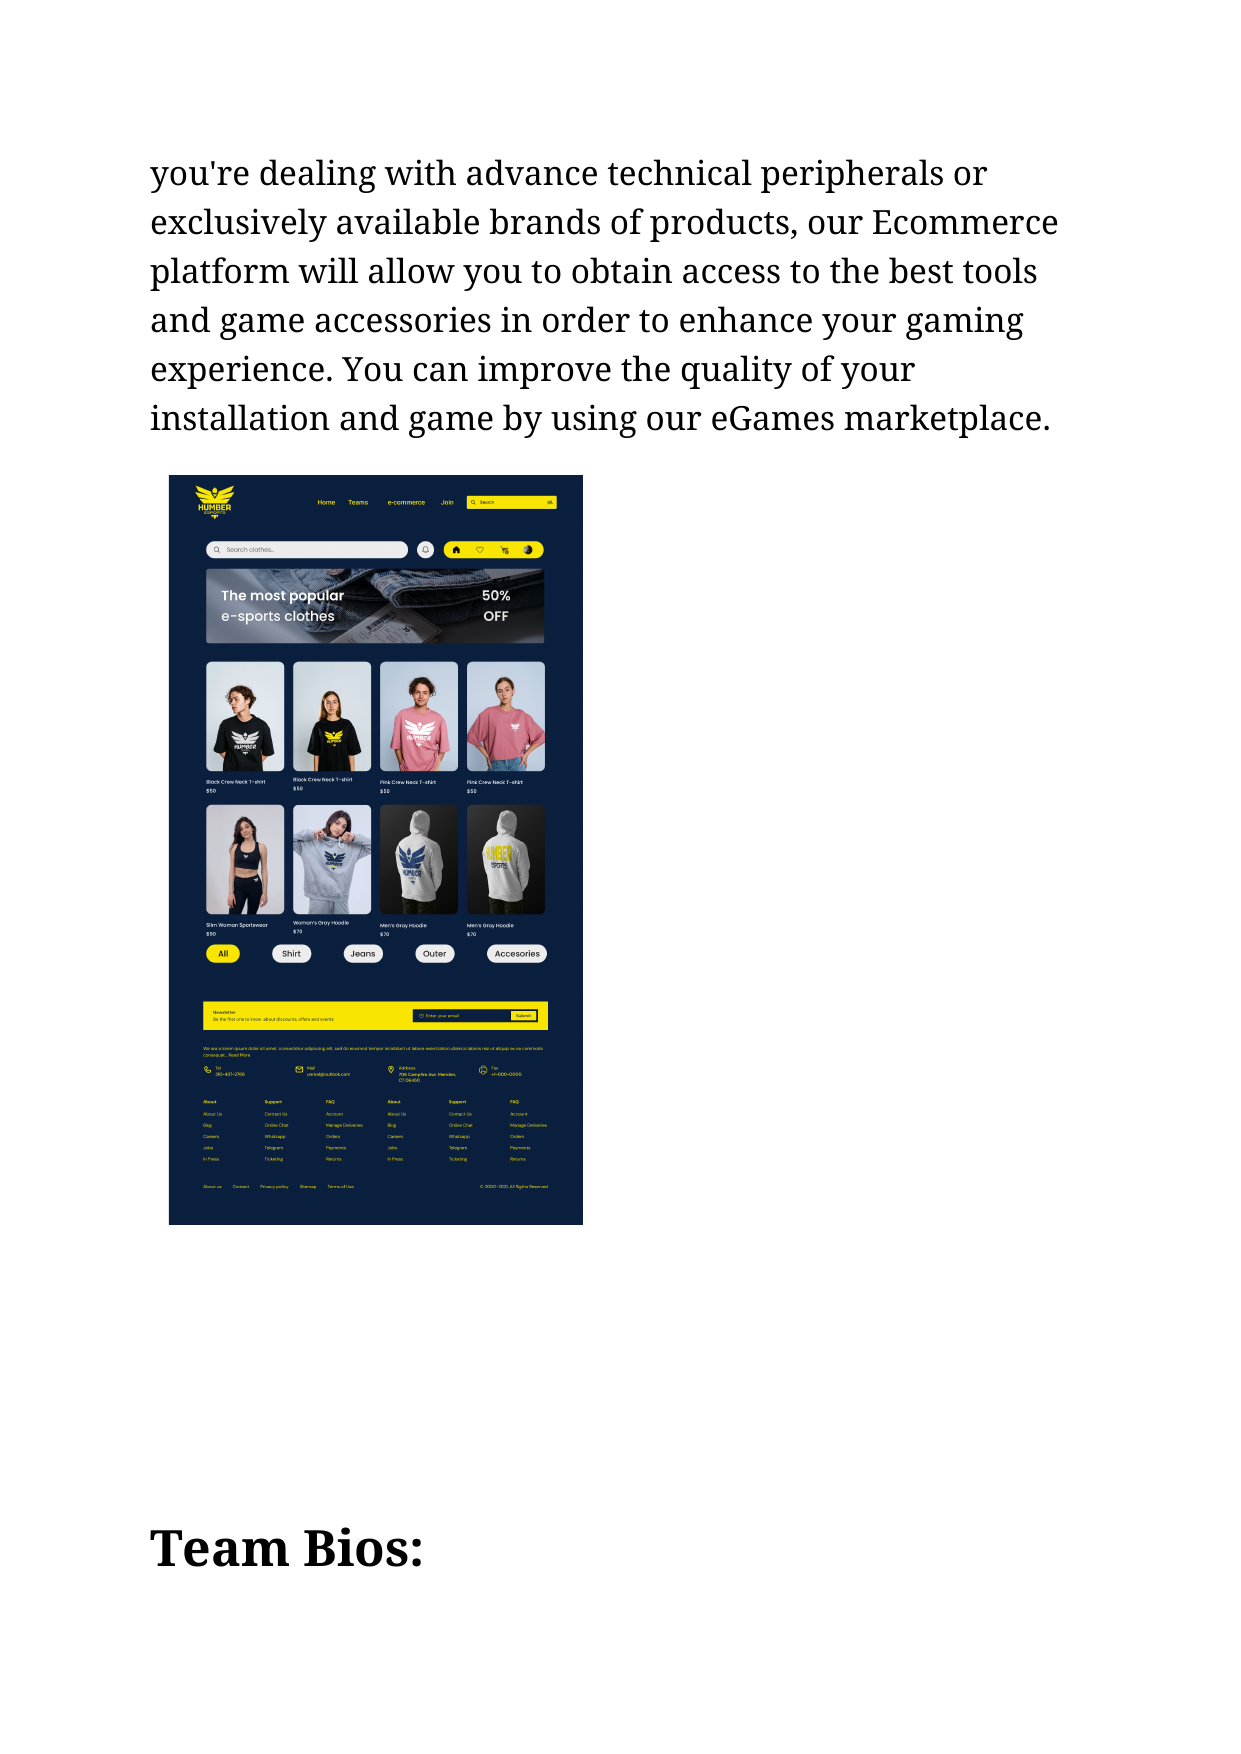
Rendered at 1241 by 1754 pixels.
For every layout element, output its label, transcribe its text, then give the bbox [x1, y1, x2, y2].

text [150, 150, 1090, 440]
text Team Bios: [150, 1513, 1090, 1581]
